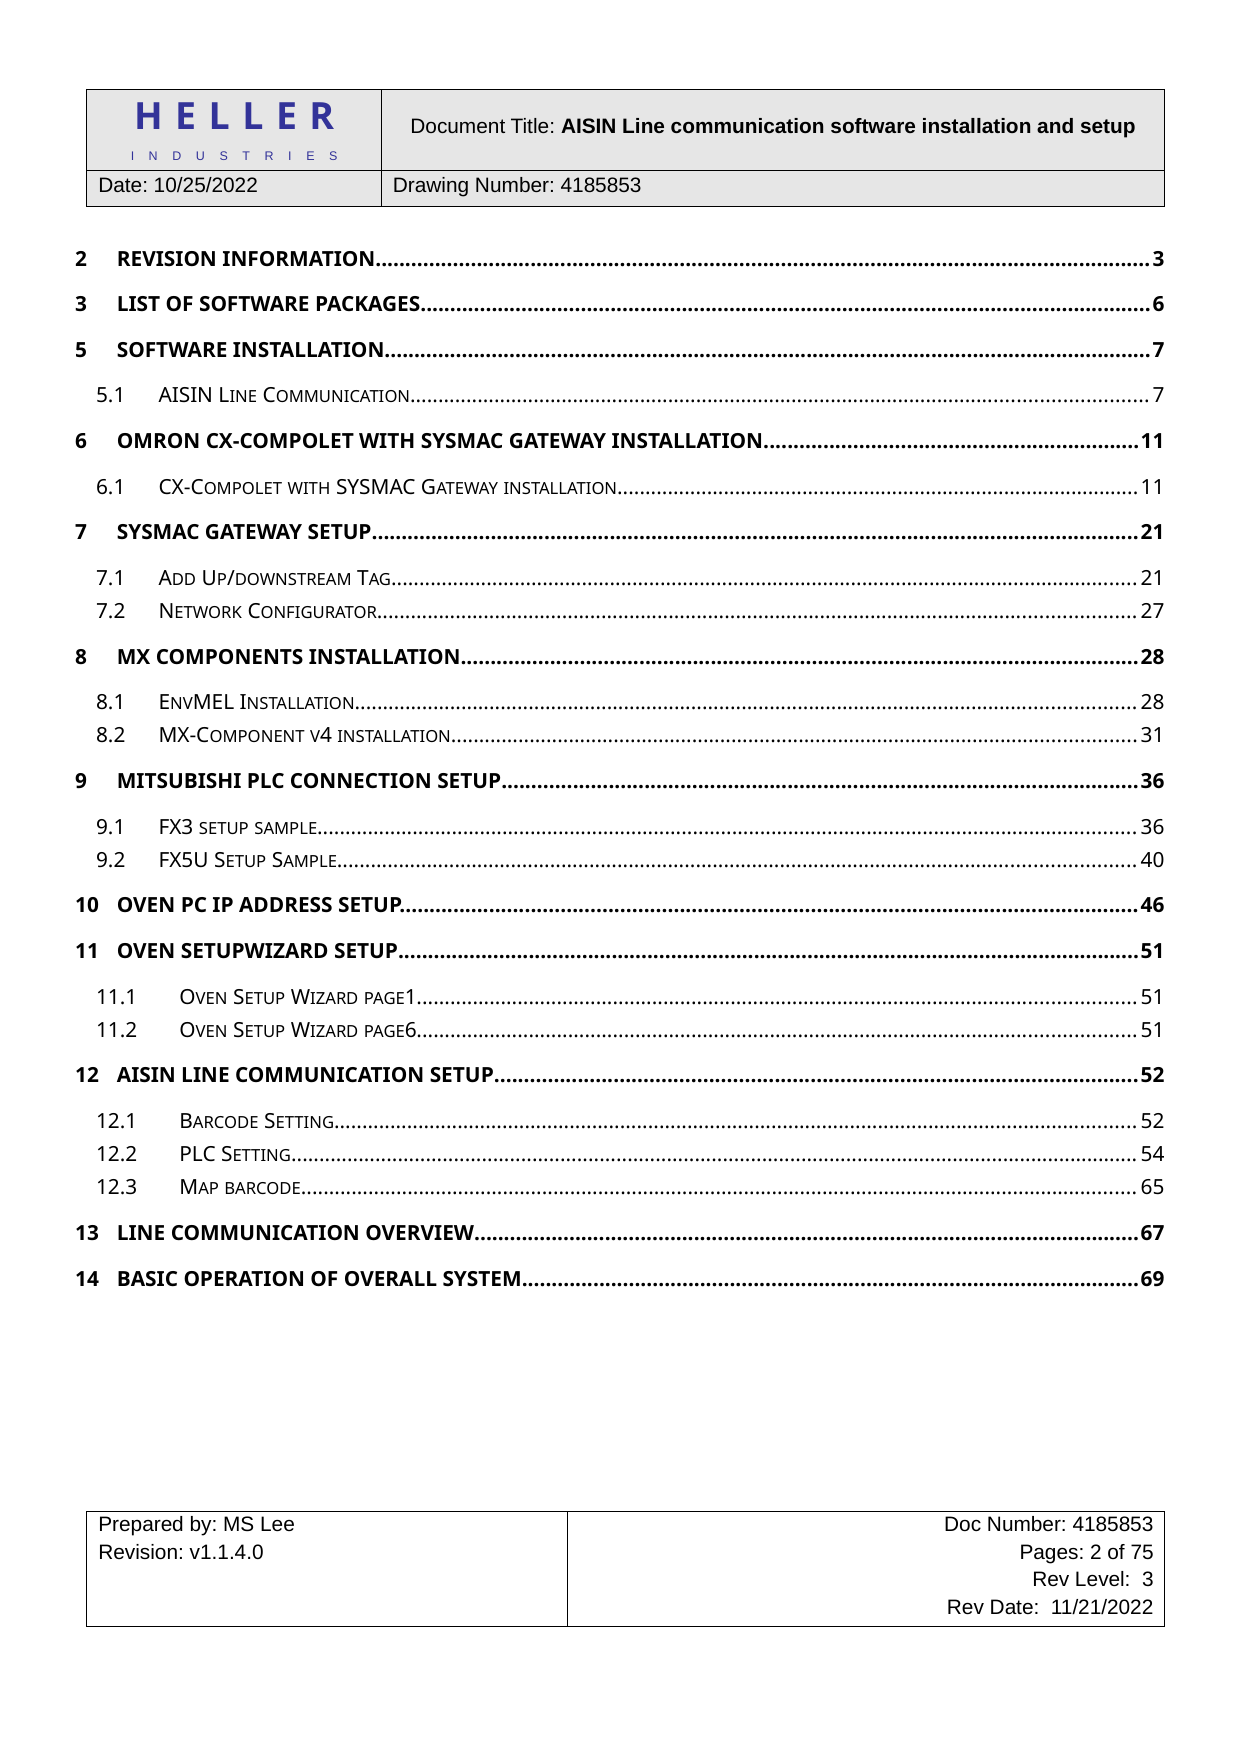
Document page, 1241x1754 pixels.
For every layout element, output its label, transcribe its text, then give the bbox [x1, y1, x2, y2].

text 11.2 Oven Setup Wizard page6 51 [96, 1015, 1165, 1043]
text 12 AISIN Line Communication setup 52 [75, 1061, 1165, 1089]
text 7 SYSMAC Gateway setup 21 [75, 517, 1165, 546]
text 8.2 MX-Component v4 installation 31 [96, 721, 1165, 749]
text 2 Revision information. 3 [75, 244, 1165, 272]
text 9.1 FX3 setup sample 36 [96, 812, 1165, 840]
text 7.2 Network Configurator 27 [96, 596, 1165, 625]
text 9 Mitsubishi PLC Connection Setup 36 [75, 766, 1165, 795]
text 11.1 Oven Setup Wizard page1 51 [96, 982, 1165, 1010]
text 11 Oven Setupwizard Setup 51 [75, 936, 1165, 965]
text 3 List of software packages. 6 [75, 289, 1165, 318]
text 13 Line communication overview 67 [75, 1218, 1165, 1247]
text 8.1 EnvMEL Installation 28 [96, 687, 1165, 716]
text 12.3 Map barcode 65 [96, 1172, 1165, 1201]
text 5 Software installation. 7 [75, 335, 1165, 363]
text 14 Basic operation of overall system 69 [75, 1264, 1165, 1292]
text 8 MX Components Installation 28 [75, 642, 1165, 670]
text 12.2 PLC Setting 54 [96, 1139, 1165, 1168]
text 12.1 Barcode Setting. 52 [96, 1106, 1165, 1135]
text 10 Oven PC IP address setup. 46 [75, 891, 1165, 919]
text 9.2 FX5U Setup Sample 40 [96, 845, 1165, 873]
text 6.1 CX-Compolet with SYSMAC Gateway installation 11 [96, 472, 1165, 500]
text 5.1 AISIN Line Communication 7 [96, 381, 1165, 409]
text 6 Omron CX-Compolet with SYSMAC Gateway installation. 11 [75, 426, 1165, 455]
text 7.1 Add Up/downstream Tag 21 [96, 563, 1165, 592]
